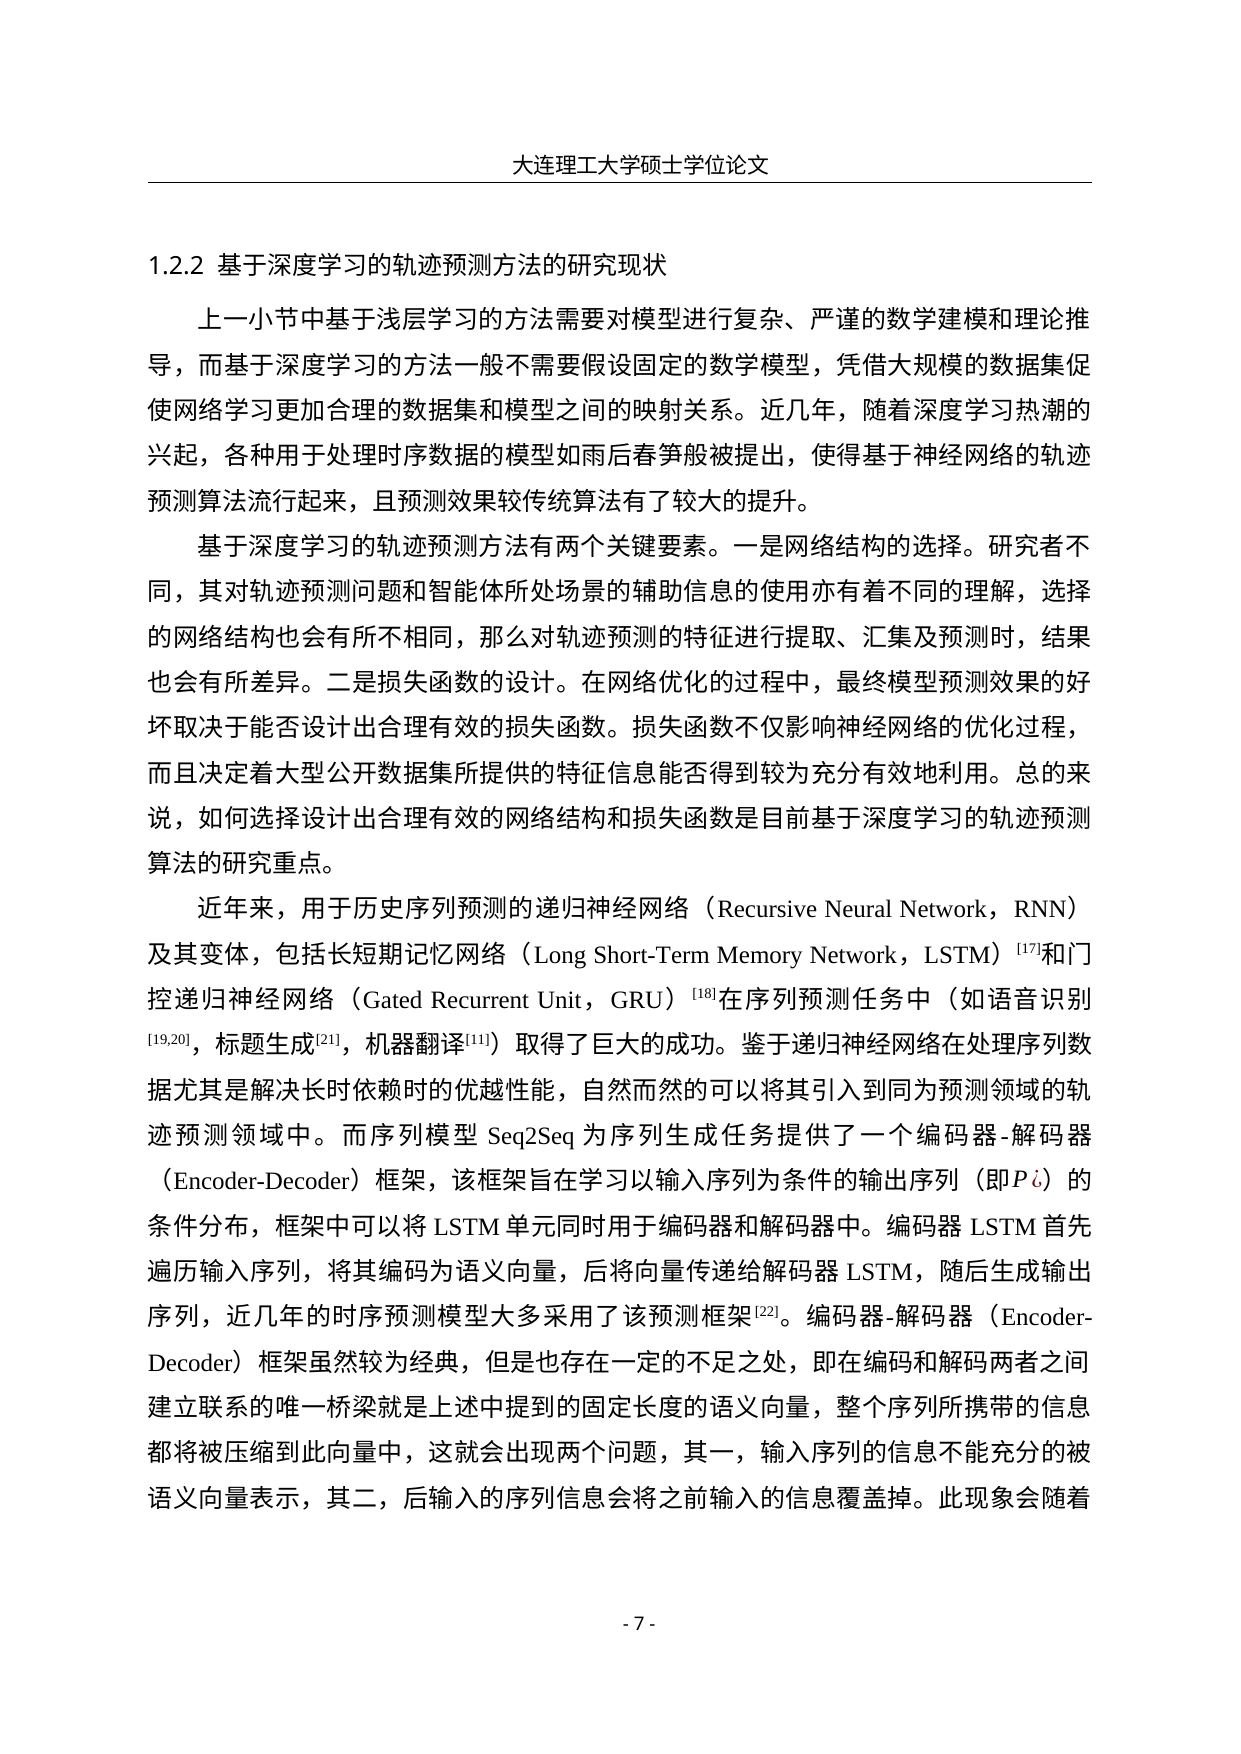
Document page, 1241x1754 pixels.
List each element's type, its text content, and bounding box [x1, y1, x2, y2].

subtitle 1.2.2 基于深度学习的轨迹预测方法的研究现状 [148, 246, 1092, 282]
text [148, 889, 1092, 1514]
text 基于深度学习的轨迹预测方法有两个关键要素。一是网络结构的选择。研究者不同，其对轨迹预测问题和智能体所处场景的辅助信息的使用亦有着不同的理解，选择的网络结构也会有所不相同，那么对轨迹预测的特征进行提取、汇集及预测时，结果也会有所差异。二是损失函数的设计。在网络优化的过程中，最终模型预测效果的好坏取决于能否设计出合理有效的损失函数。损失函数不仅影响神经网络的优化过程，而且决定着大型公开数据集所提供的特征信息能否得到较为充分有效地利用。总的来说，如何选择设计出合理有效的网络结构和损失函数是目前基于深度学习的轨迹预测算法的研究重点。 [148, 526, 1092, 880]
text 上一小节中基于浅层学习的方法需要对模型进行复杂、严谨的数学建模和理论推导，而基于深度学习的方法一般不需要假设固定的数学模型，凭借大规模的数据集促使网络学习更加合理的数据集和模型之间的映射关系。近几年，随着深度学习热潮的兴起，各种用于处理时序数据的模型如雨后春笋般被提出，使得基于神经网络的轨迹预测算法流行起来，且预测效果较传统算法有了较大的提升。 [148, 300, 1092, 517]
